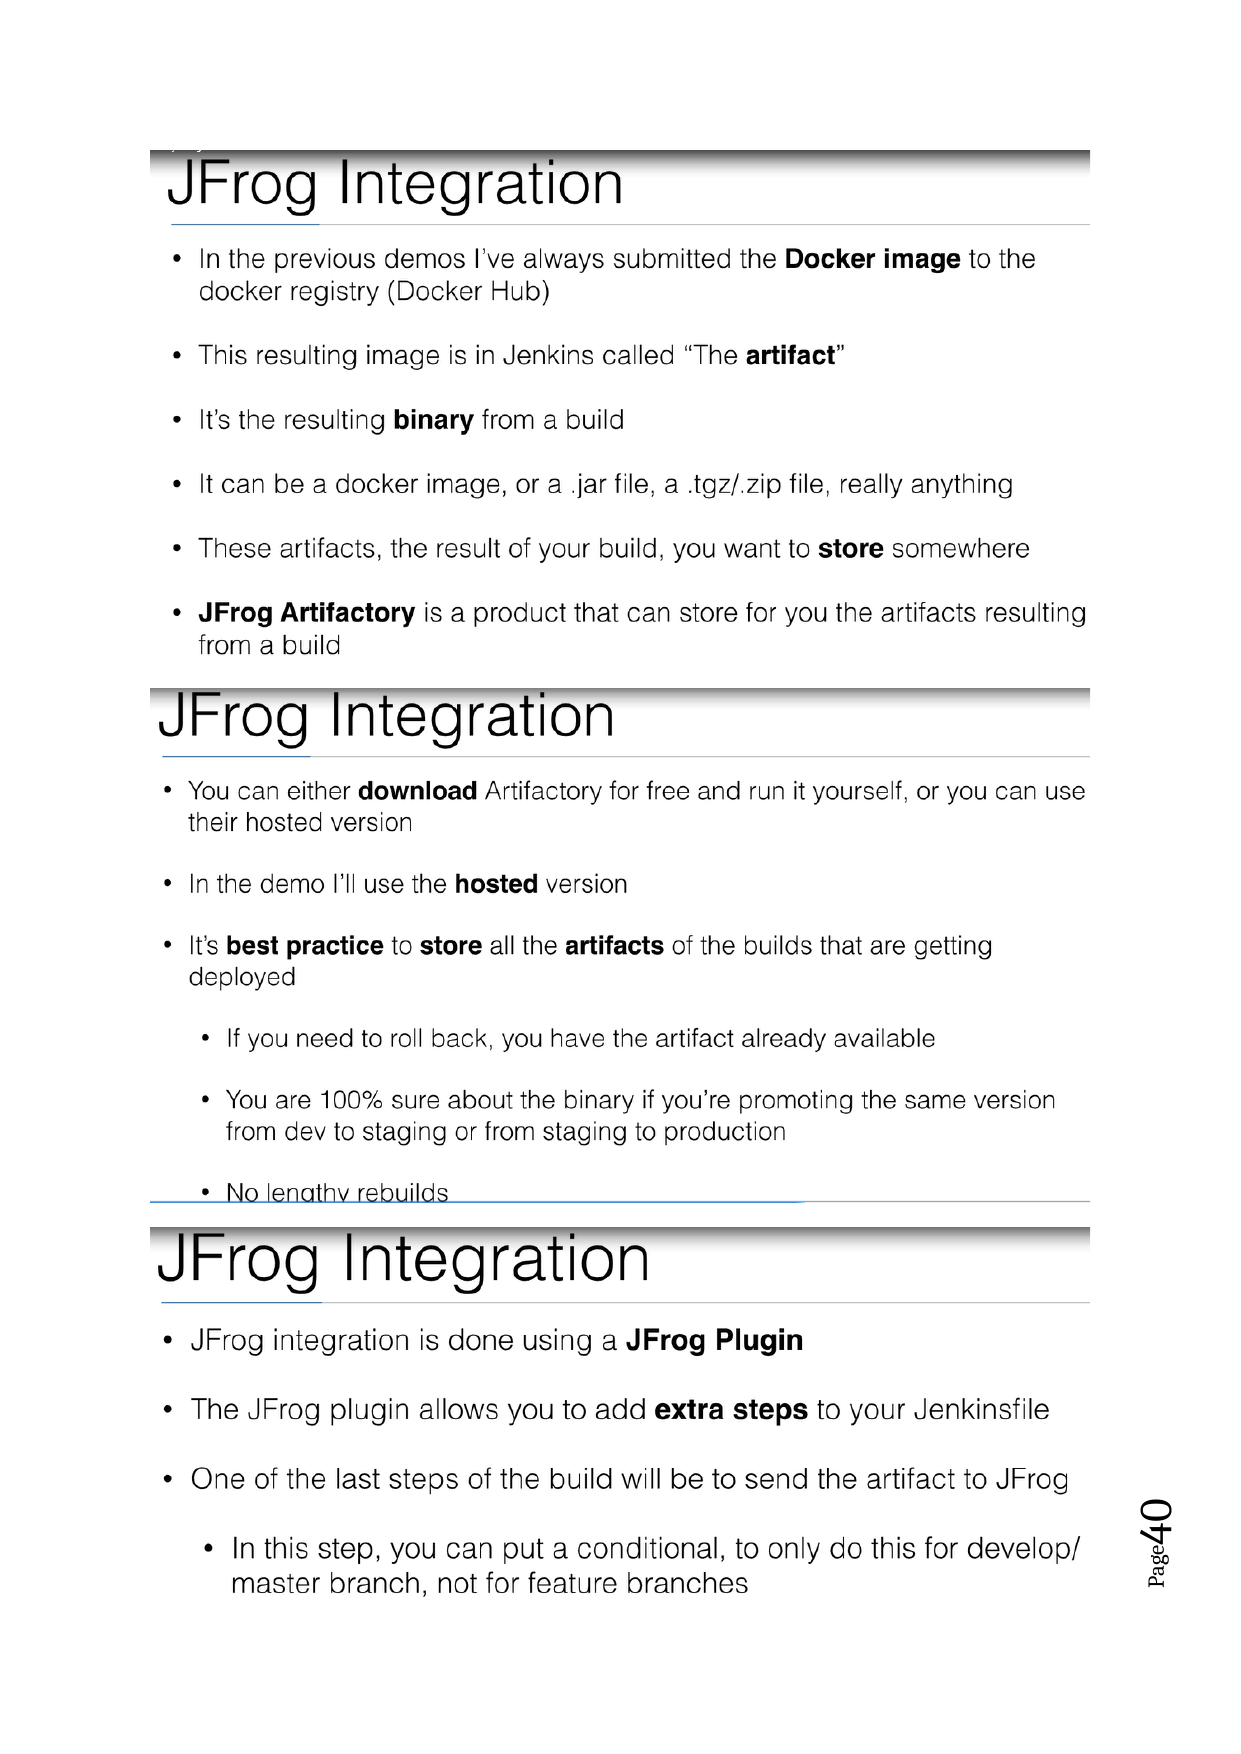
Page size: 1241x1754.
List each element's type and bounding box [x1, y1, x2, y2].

picture [150, 1227, 1091, 1601]
picture [150, 688, 1091, 1203]
picture [150, 150, 1091, 664]
